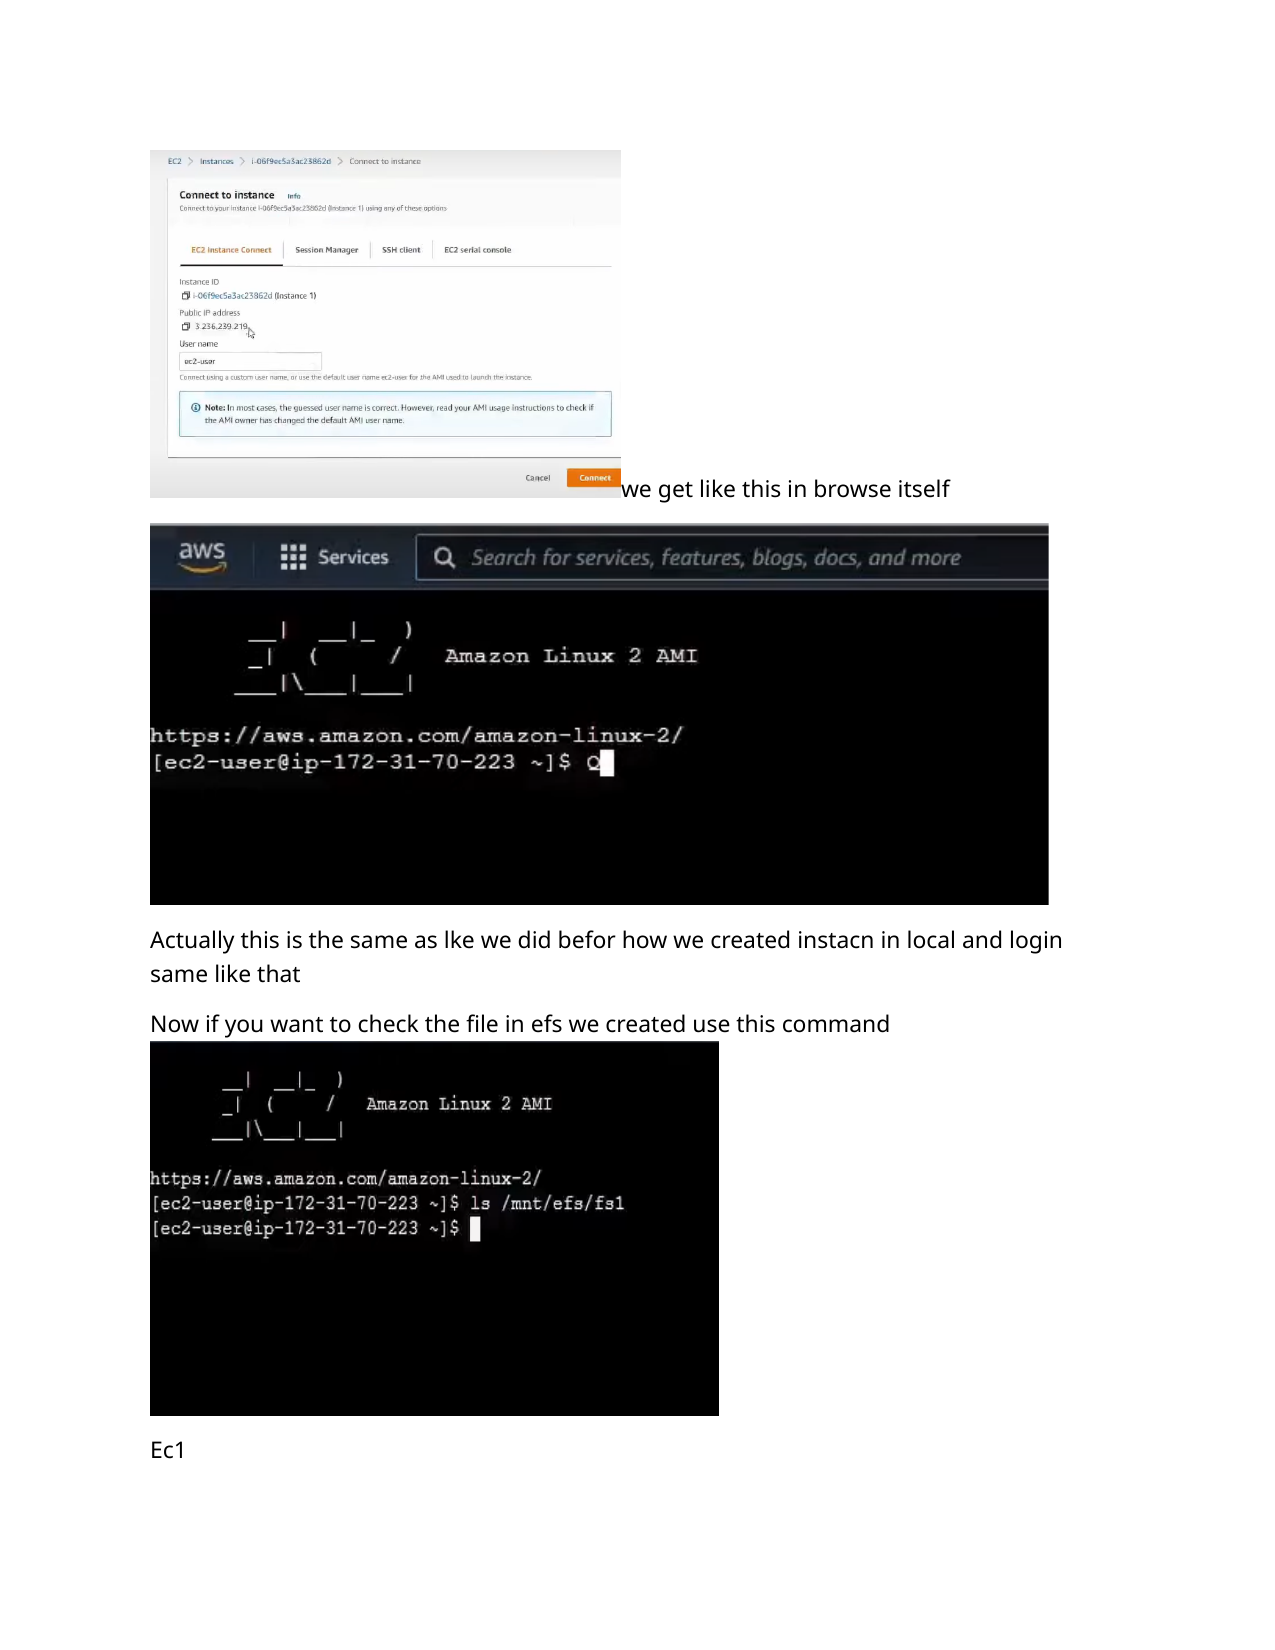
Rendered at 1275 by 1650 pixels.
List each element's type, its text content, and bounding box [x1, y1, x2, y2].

text Actually this is the same as lke we did befor how we created instacn in local and login same like that [150, 924, 1125, 989]
picture [150, 150, 621, 498]
picture [150, 523, 1049, 905]
picture [150, 1041, 719, 1416]
text Ec1 [150, 1434, 1125, 1466]
